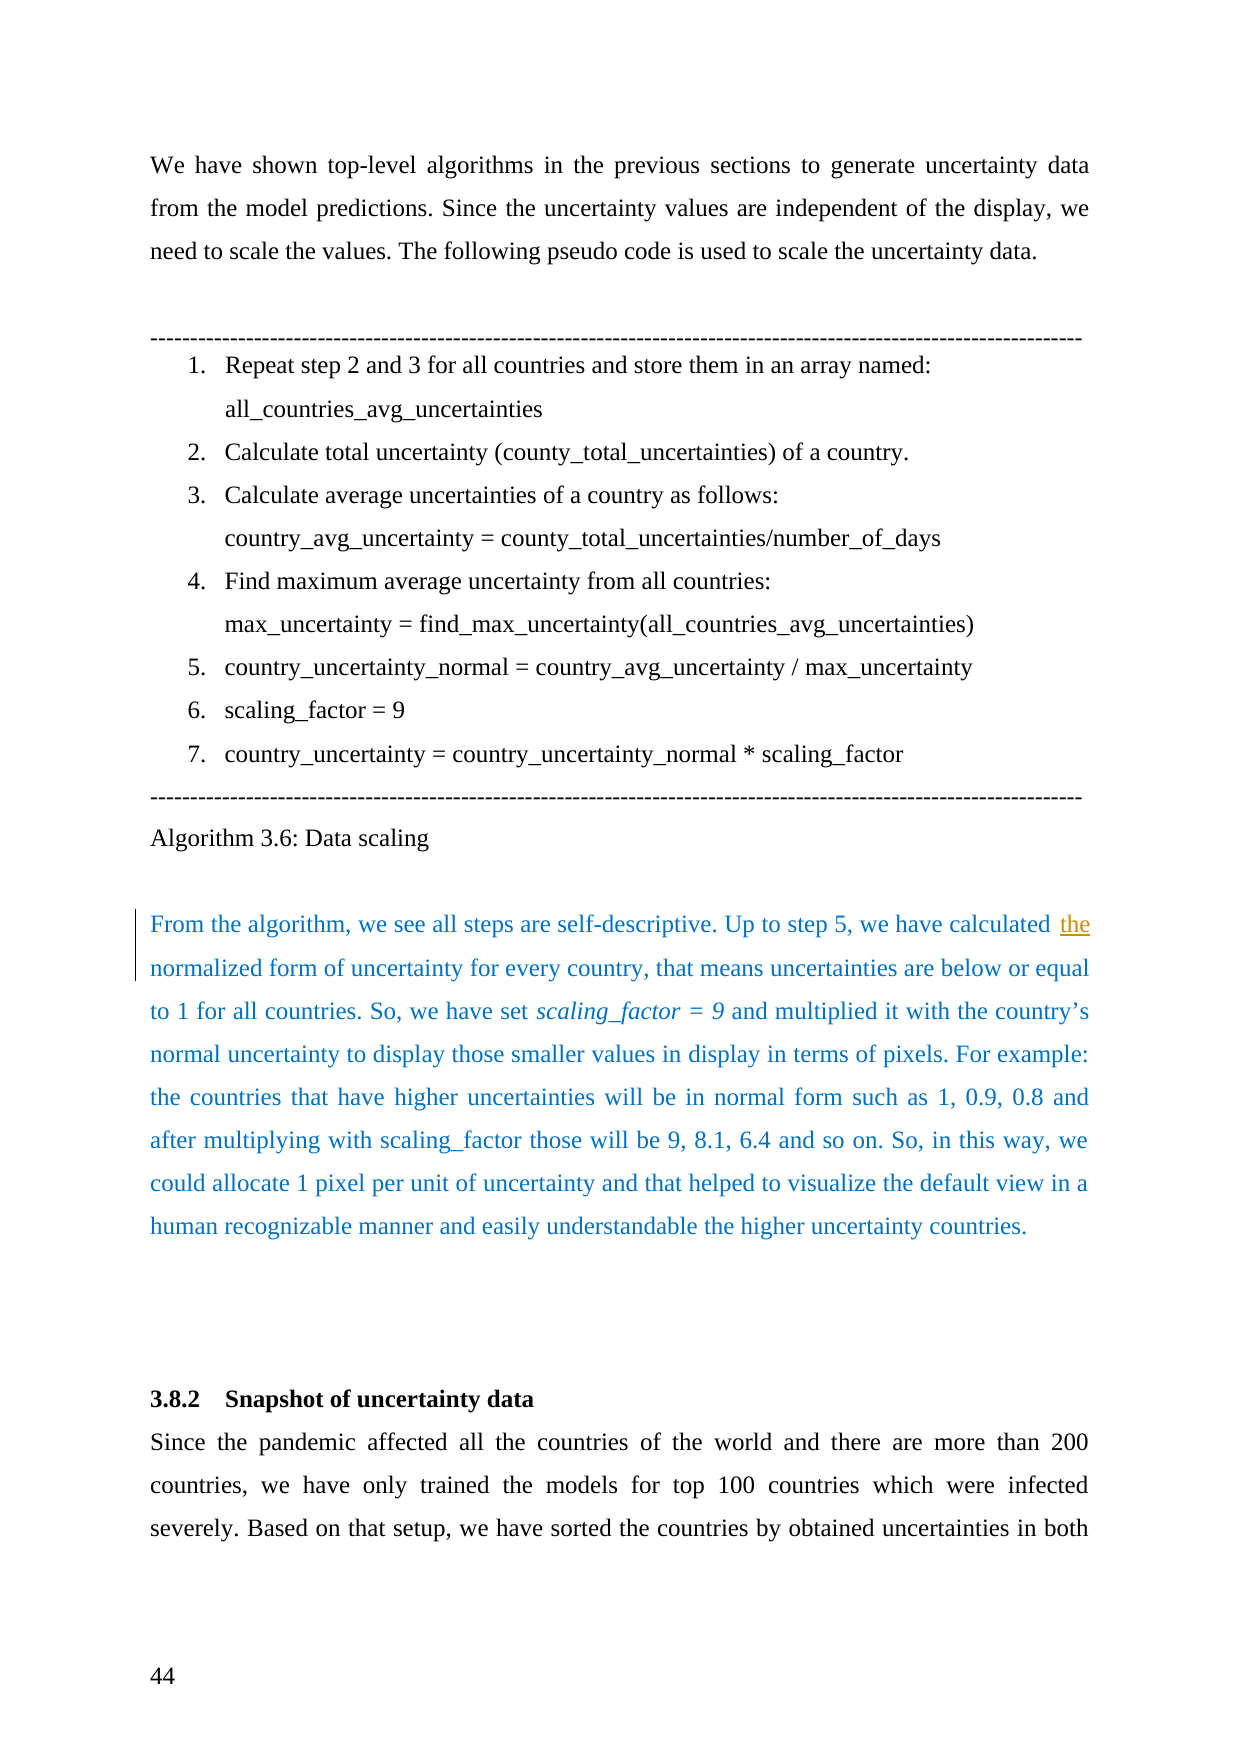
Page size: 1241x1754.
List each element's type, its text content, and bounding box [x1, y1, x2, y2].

list Repeat step 2 and 3 for all countries and store them in an array named: all_countries_avg_uncertainties [187, 351, 1090, 422]
text Algorithm 3.6: Data scaling [150, 823, 1090, 852]
list Find maximum average uncertainty from all countries: max_uncertainty = find_max_uncertainty(all_countries_avg_uncertainties) [187, 566, 1090, 638]
list country_uncertainty_normal = country_avg_uncertainty / max_uncertainty [187, 652, 1090, 681]
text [150, 1427, 1090, 1542]
list scaling_factor = 9 [187, 696, 1090, 724]
text country_avg_uncertainty = county_total_uncertainties/number_of_days [224, 523, 1090, 552]
text From the algorithm, we see all steps are self-descriptive. Up to step 5, we have calculated normalized form of uncertainty for every country, that means uncertainties are below or equal to 1 for all countries. So, we have set scaling_factor = 9 and multiplied it with the country’s normal uncertainty to display those smaller values in display in terms of pixels. For example: the countries that have higher uncertainties will be in normal form such as 1, 0.9, 0.8 and after multiplying with scaling_factor those will be 9, 8.1, 6.4 and so on. So, in this way, we could allocate 1 pixel per unit of uncertainty and that helped to visualize the default view in a human recognizable manner and easily understandable the higher uncertainty countries. [150, 909, 1090, 1240]
text 3.8.2 Snapshot of uncertainty data [150, 1384, 1090, 1413]
text We have shown top-level algorithms in the previous sections to generate uncertainty data from the model predictions. Since the uncertainty values are independent of the display, we need to scale the values. The following pseudo code is used to scale the uncertainty data. [150, 150, 1090, 265]
list Calculate average uncertainties of a country as follows: [187, 480, 1090, 509]
list Calculate total uncertainty (county_total_uncertainties) of a country. [187, 437, 1090, 466]
list country_uncertainty = country_uncertainty_normal * scaling_factor [187, 739, 1090, 767]
text --------------------------------------------------------------------------------------------------------------------- [150, 322, 1090, 351]
